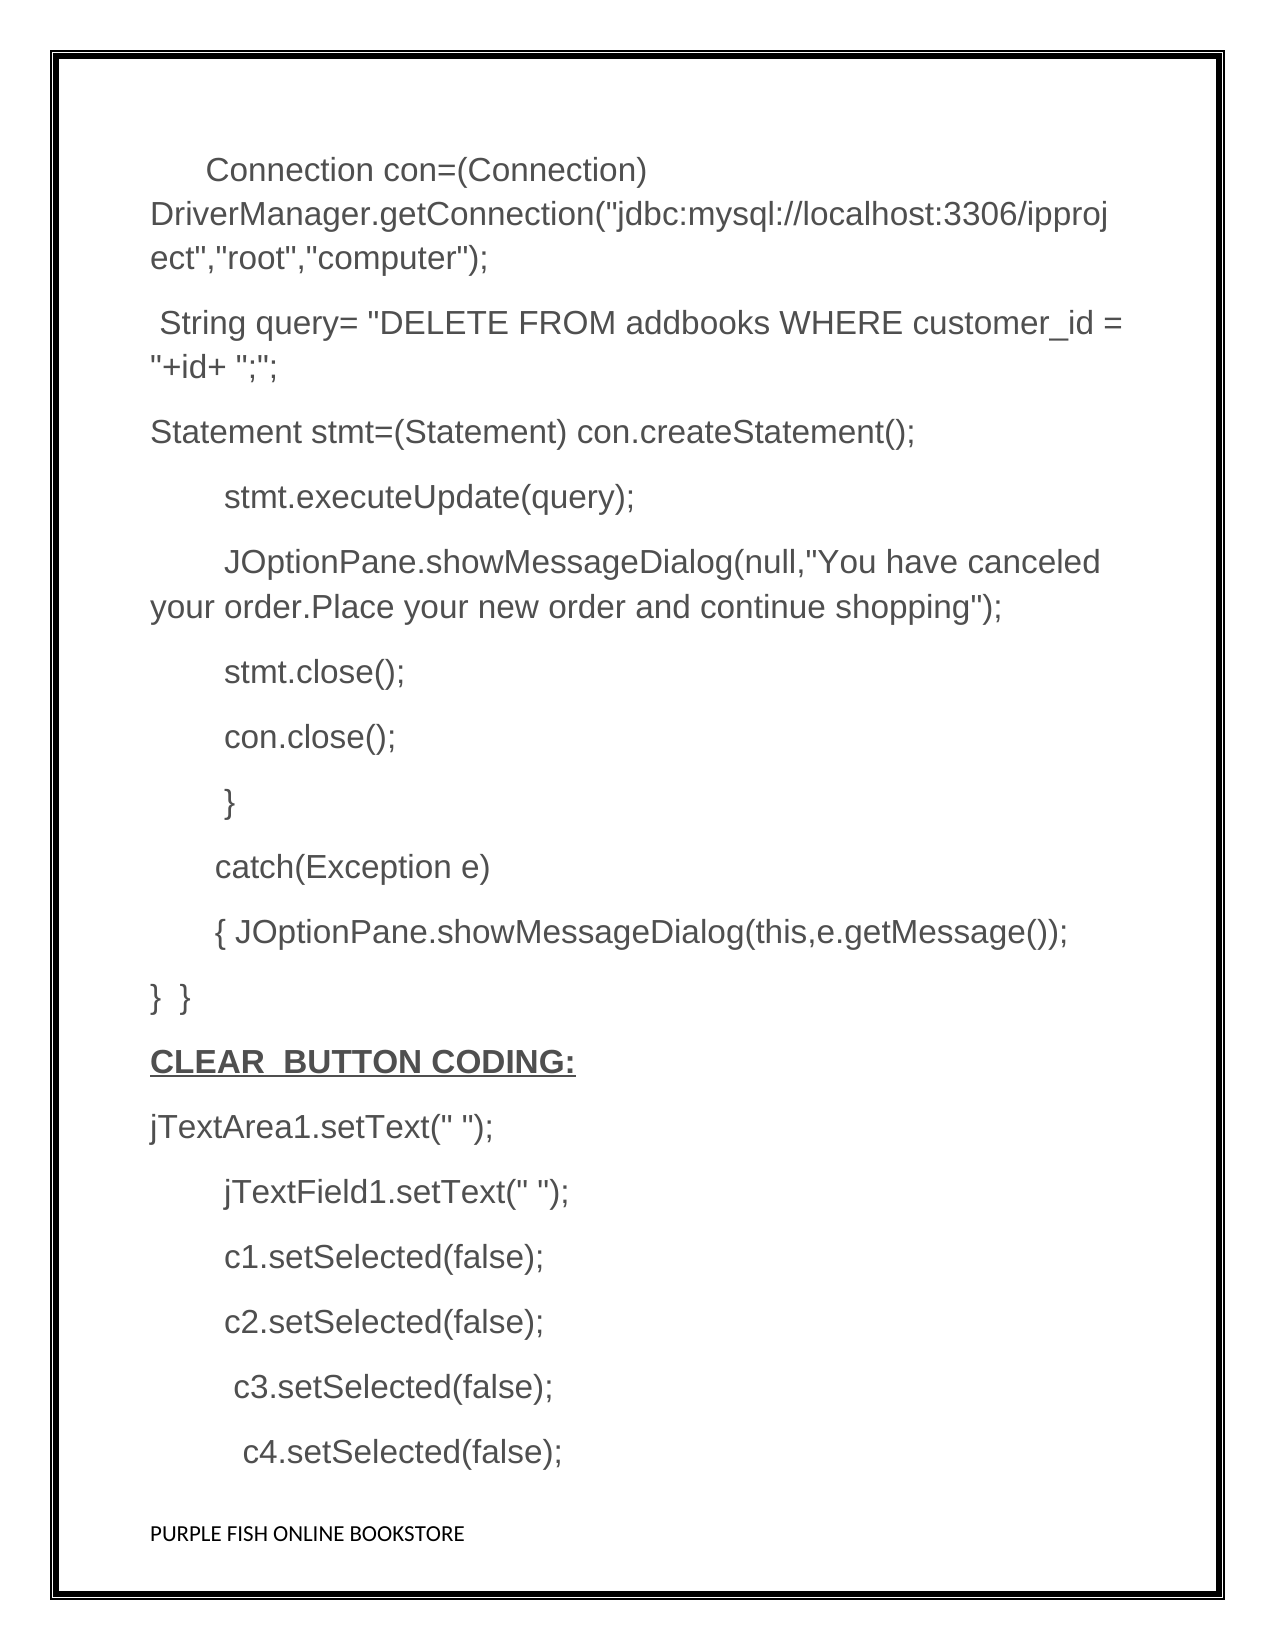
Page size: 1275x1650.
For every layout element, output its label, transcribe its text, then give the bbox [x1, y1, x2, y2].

text catch(Exception e) [150, 847, 1125, 885]
text c2.setSelected(false); [150, 1302, 1125, 1340]
text String query= "DELETE FROM addbooks WHERE customer_id = "+id+ ";"; [150, 303, 1125, 386]
text } [150, 782, 1125, 820]
text con.close(); [150, 717, 1125, 755]
text CLEAR BUTTON CODING: [150, 1042, 1125, 1080]
text jTextArea1.setText(" "); [150, 1107, 1125, 1145]
text Connection con=(Connection) DriverManager.getConnection("jdbc:mysql://localhost:3306/ipproject","root","computer"); [150, 150, 1125, 277]
text JOptionPane.showMessageDialog(null,"You have canceled your order.Place your new order and continue shopping"); [150, 542, 1125, 625]
text c3.setSelected(false); [150, 1367, 1125, 1405]
text stmt.executeUpdate(query); [150, 477, 1125, 516]
text Statement stmt=(Statement) con.createStatement(); [150, 412, 1125, 451]
text c4.setSelected(false); [150, 1432, 1125, 1470]
text stmt.close(); [150, 652, 1125, 690]
text c1.setSelected(false); [150, 1237, 1125, 1275]
text { JOptionPane.showMessageDialog(this,e.getMessage()); [150, 912, 1125, 950]
text } } [150, 977, 1125, 1015]
text jTextField1.setText(" "); [150, 1172, 1125, 1210]
